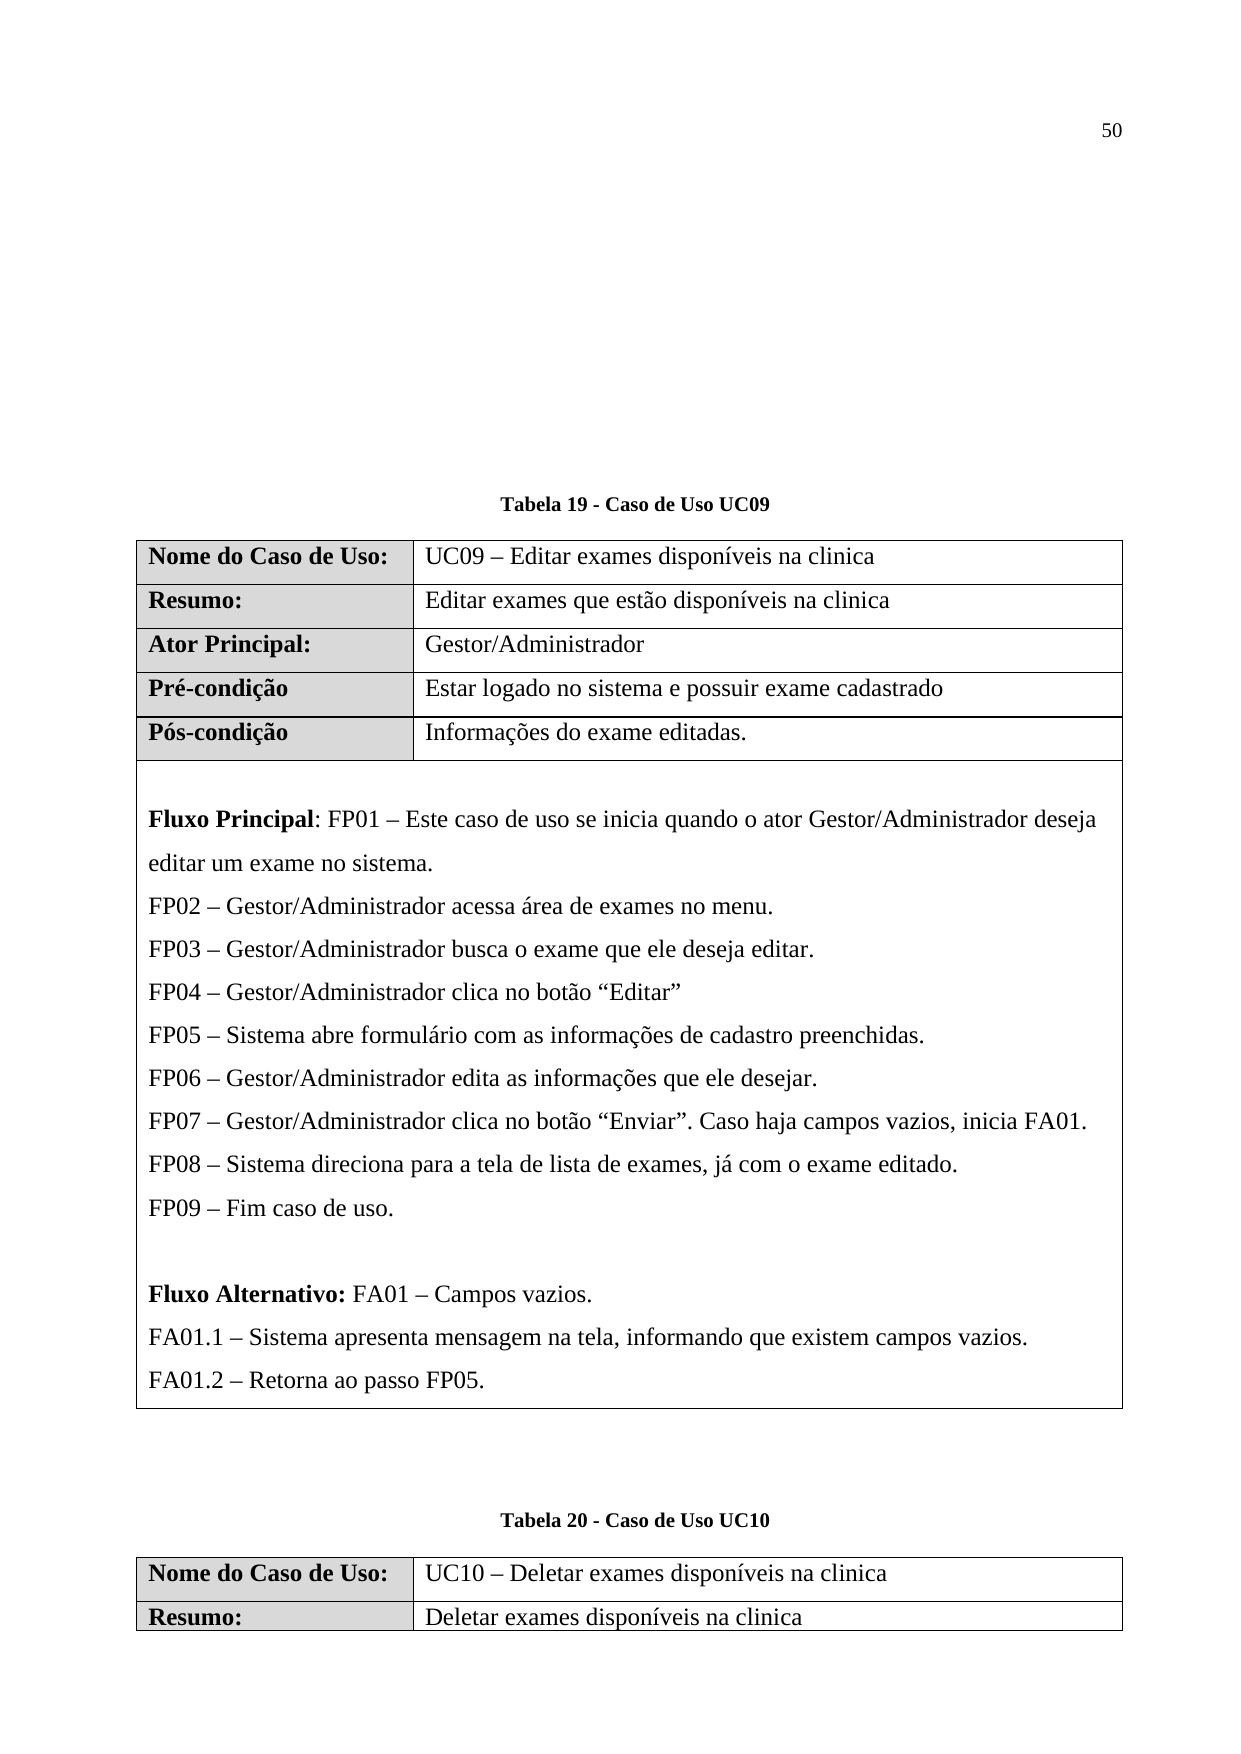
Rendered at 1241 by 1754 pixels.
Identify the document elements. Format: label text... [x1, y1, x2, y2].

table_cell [414, 1602, 1122, 1630]
table_cell Informações do exame editadas. [414, 718, 1122, 760]
table_cell Ator Principal: [137, 629, 413, 672]
table_header Nome do Caso de Uso: [137, 1558, 413, 1601]
table_cell Fluxo Principal: FP01 – Este caso de uso se inicia quando o ator Gestor/Administrador deseja editar um exame no sistema. FP02 – Gestor/Administrador acessa área de exames no menu. FP03 – Gestor/Administrador busca o exame que ele deseja editar. FP04 – Gestor/Administrador clica no botão “Editar” FP05 – Sistema abre formulário com as informações de cadastro preenchidas. FP06 – Gestor/Administrador edita as informações que ele desejar. FP07 – Gestor/Administrador clica no botão “Enviar”. Caso haja campos vazios, inicia FA01. FP08 – Sistema direciona para a tela de lista de exames, já com o exame editado. FP09 – Fim caso de uso. Fluxo Alternativo: FA01 – Campos vazios. FA01.1 – Sistema apresenta mensagem na tela, informando que existem campos vazios. FA01.2 – Retorna ao passo FP05. [137, 761, 1122, 1408]
table_cell Resumo: [137, 1602, 413, 1630]
table_cell Pré-condição [137, 673, 413, 716]
table_header Nome do Caso de Uso: [137, 541, 413, 584]
table_cell Gestor/Administrador [414, 629, 1122, 672]
table_cell Pós-condição [137, 718, 413, 760]
table_cell Resumo: [137, 585, 413, 628]
table_header UC09 – Editar exames disponíveis na clinica [414, 541, 1122, 584]
table_cell Editar exames que estão disponíveis na clinica [414, 585, 1122, 628]
table_cell Estar logado no sistema e possuir exame cadastrado [414, 673, 1122, 716]
table_header UC10 – Deletar exames disponíveis na clinica [414, 1558, 1122, 1601]
